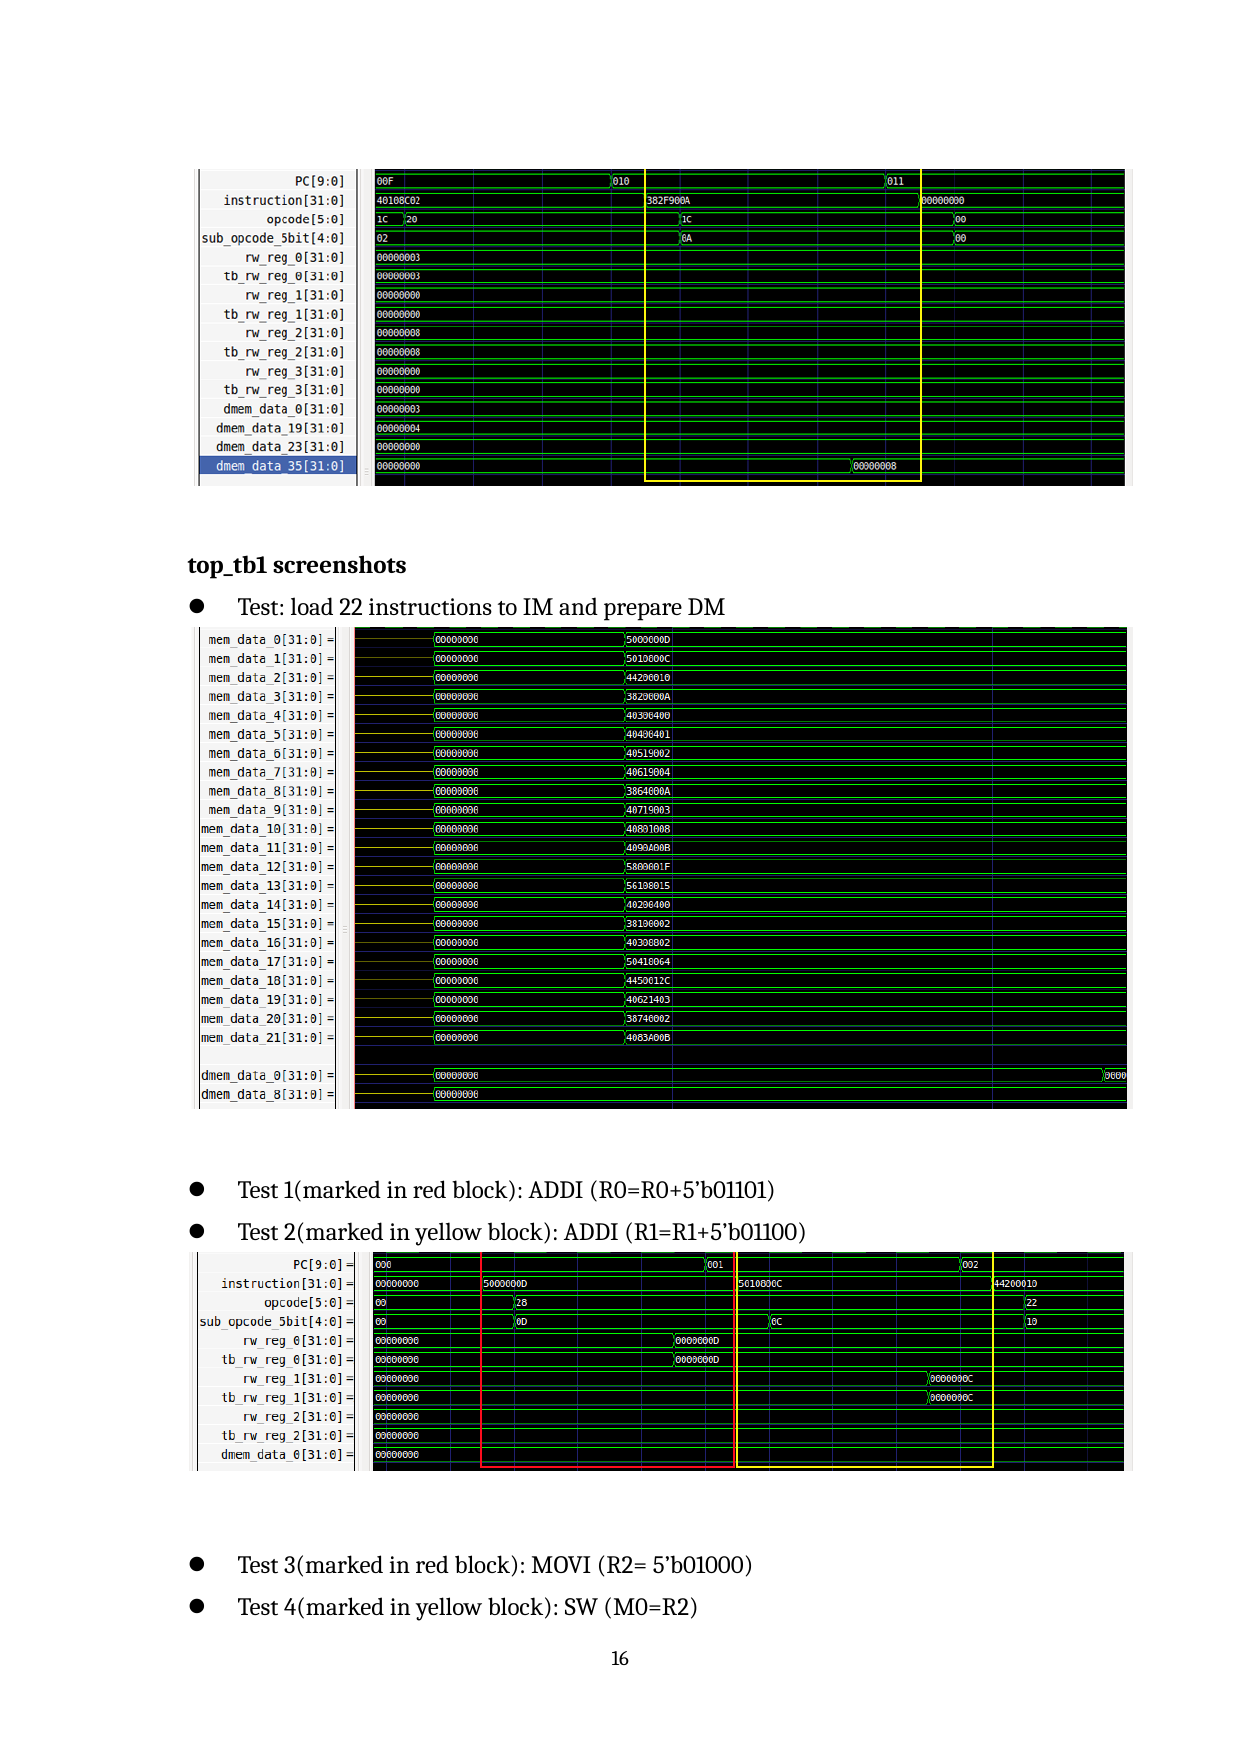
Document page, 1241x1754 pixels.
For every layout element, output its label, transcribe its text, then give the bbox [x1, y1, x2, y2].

picture [191, 627, 1133, 1109]
list Test: load 22 instructions to IM and prepare DM [187, 586, 1053, 628]
picture [189, 1252, 1133, 1471]
list Test 2(marked in yellow block): ADDI (R1=R1+5’b01100) [187, 1211, 1053, 1253]
subtitle top_tb1 screenshots [187, 544, 1053, 586]
list Test 1(marked in red block): ADDI (R0=R0+5’b01101) [187, 1169, 1053, 1211]
list Test 4(marked in yellow block): SW (M0=R2) [187, 1586, 1053, 1628]
picture [194, 169, 1133, 486]
list Test 3(marked in red block): MOVI (R2= 5’b01000) [187, 1544, 1053, 1586]
